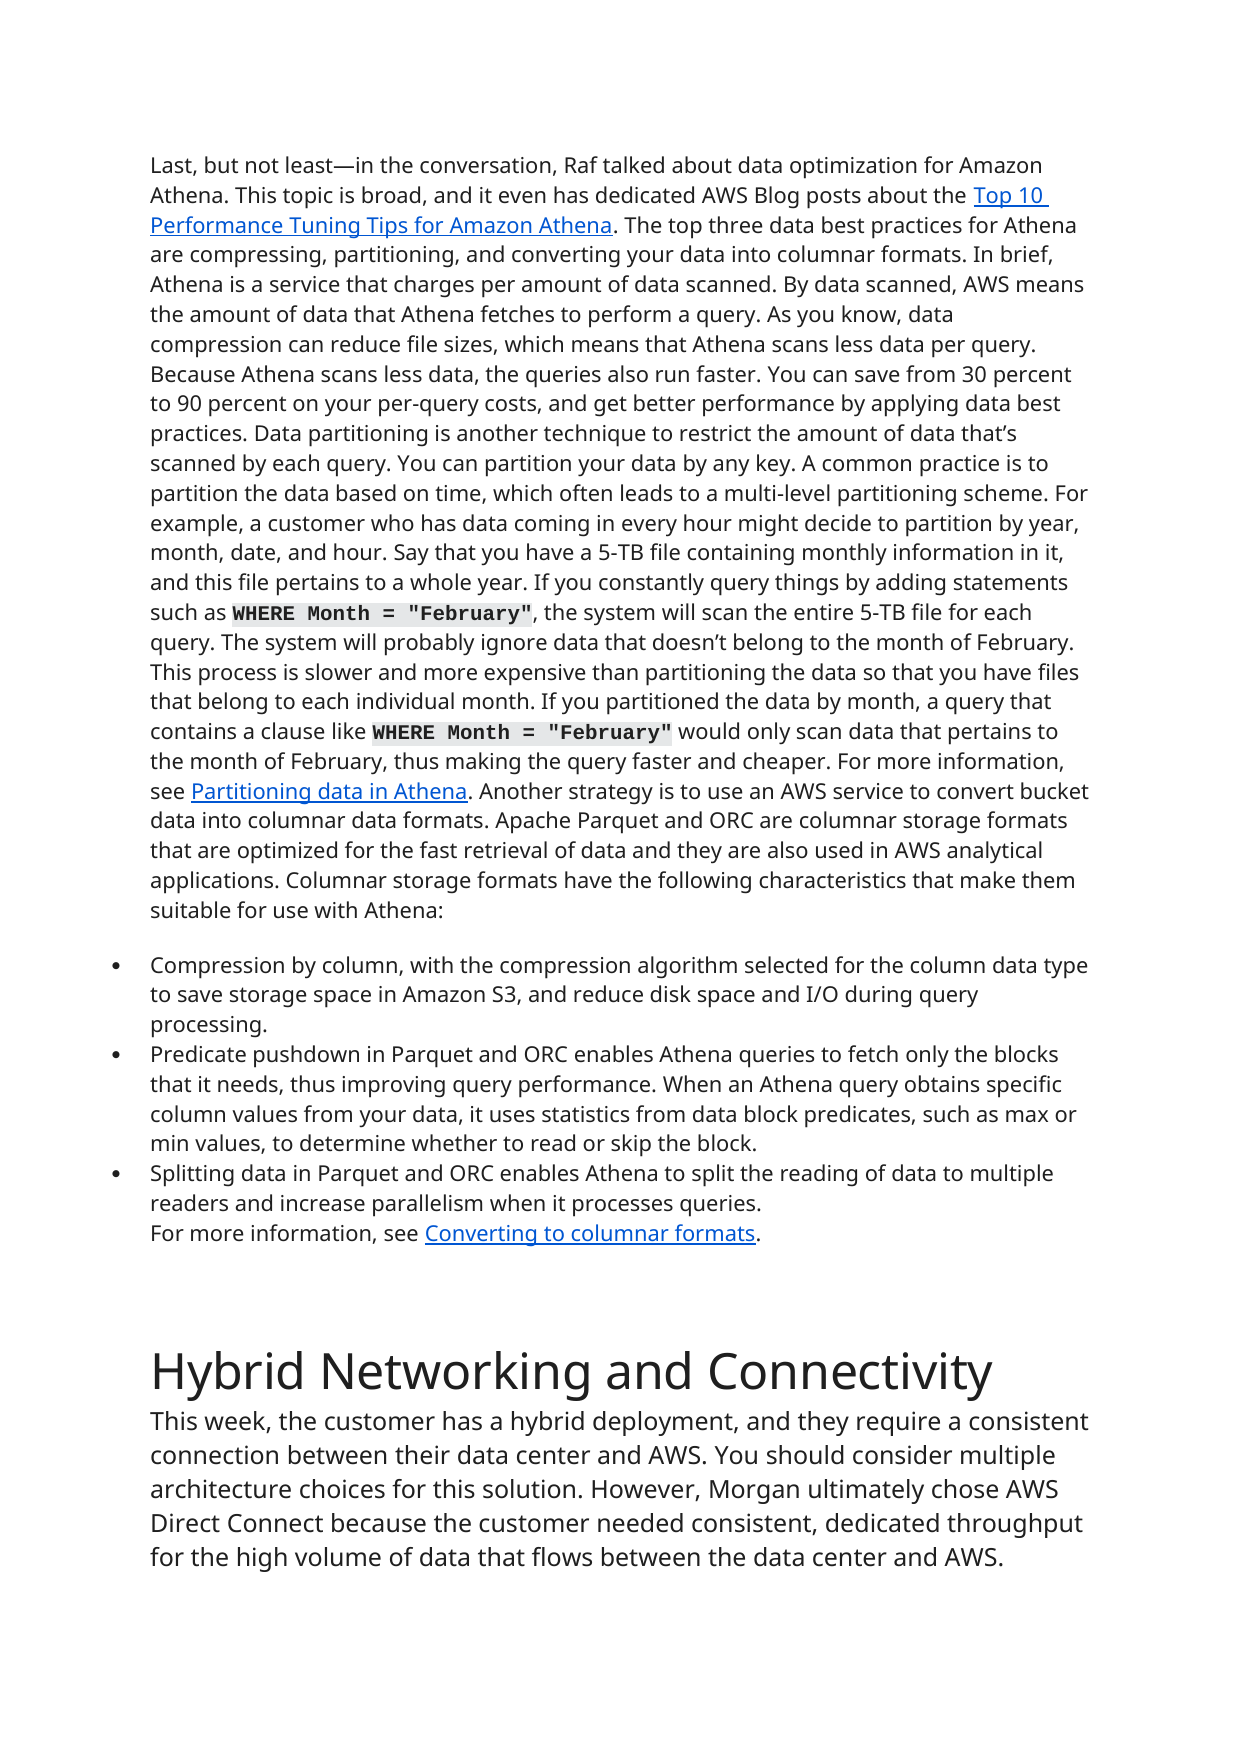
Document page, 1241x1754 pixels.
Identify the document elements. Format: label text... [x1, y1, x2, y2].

list Predicate pushdown in Parquet and ORC enables Athena queries to fetch only the blocks that it needs, thus improving query performance. When an Athena query obtains specific column values from your data, it uses statistics from data block predicates, such as max or min values, to determine whether to read or skip the block. [112, 1039, 1090, 1158]
list Compression by column, with the compression algorithm selected for the column data type to save storage space in Amazon S3, and reduce disk space and I/O during query processing. [112, 949, 1090, 1039]
text For more information, see Converting to columnar formats. [150, 1218, 1090, 1247]
list Splitting data in Parquet and ORC enables Athena to split the reading of data to multiple readers and increase parallelism when it processes queries. [112, 1158, 1090, 1218]
text Last, but not least—in the conversation, Raf talked about data optimization for Amazon Athena. This topic is broad, and it even has dedicated AWS Blog posts about the Top 10 Performance Tuning Tips for Amazon Athena. The top three data best practices for Athena are compressing, partitioning, and converting your data into columnar formats. In brief, Athena is a service that charges per amount of data scanned. By data scanned, AWS means the amount of data that Athena fetches to perform a query. As you know, data compression can reduce file sizes, which means that Athena scans less data per query. Because Athena scans less data, the queries also run faster. You can save from 30 percent to 90 percent on your per-query costs, and get better performance by applying data best practices. Data partitioning is another technique to restrict the amount of data that’s scanned by each query. You can partition your data by any key. A common practice is to partition the data based on time, which often leads to a multi-level partitioning scheme. For example, a customer who has data coming in every hour might decide to partition by year, month, date, and hour. Say that you have a 5-TB file containing monthly information in it, and this file pertains to a whole year. If you constantly query things by adding statements such as WHERE Month = "February", the system will scan the entire 5-TB file for each query. The system will probably ignore data that doesn’t belong to the month of February. This process is slower and more expensive than partitioning the data so that you have files that belong to each individual month. If you partitioned the data by month, a query that contains a clause like WHERE Month = "February" would only scan data that pertains to the month of February, thus making the query faster and cheaper. For more information, see Partitioning data in Athena. Another strategy is to use an AWS service to convert bucket data into columnar data formats. Apache Parquet and ORC are columnar storage formats that are optimized for the fast retrieval of data and they are also used in AWS analytical applications. Columnar storage formats have the following characteristics that make them suitable for use with Athena: [150, 150, 1090, 924]
text This week, the customer has a hybrid deployment, and they require a consistent connection between their data center and AWS. You should consider multiple architecture choices for this solution. However, Morgan ultimately chose AWS Direct Connect because the customer needed consistent, dedicated throughput for the high volume of data that flows between the data center and AWS. [150, 1404, 1090, 1574]
subtitle Hybrid Networking and Connectivity [150, 1336, 1090, 1404]
